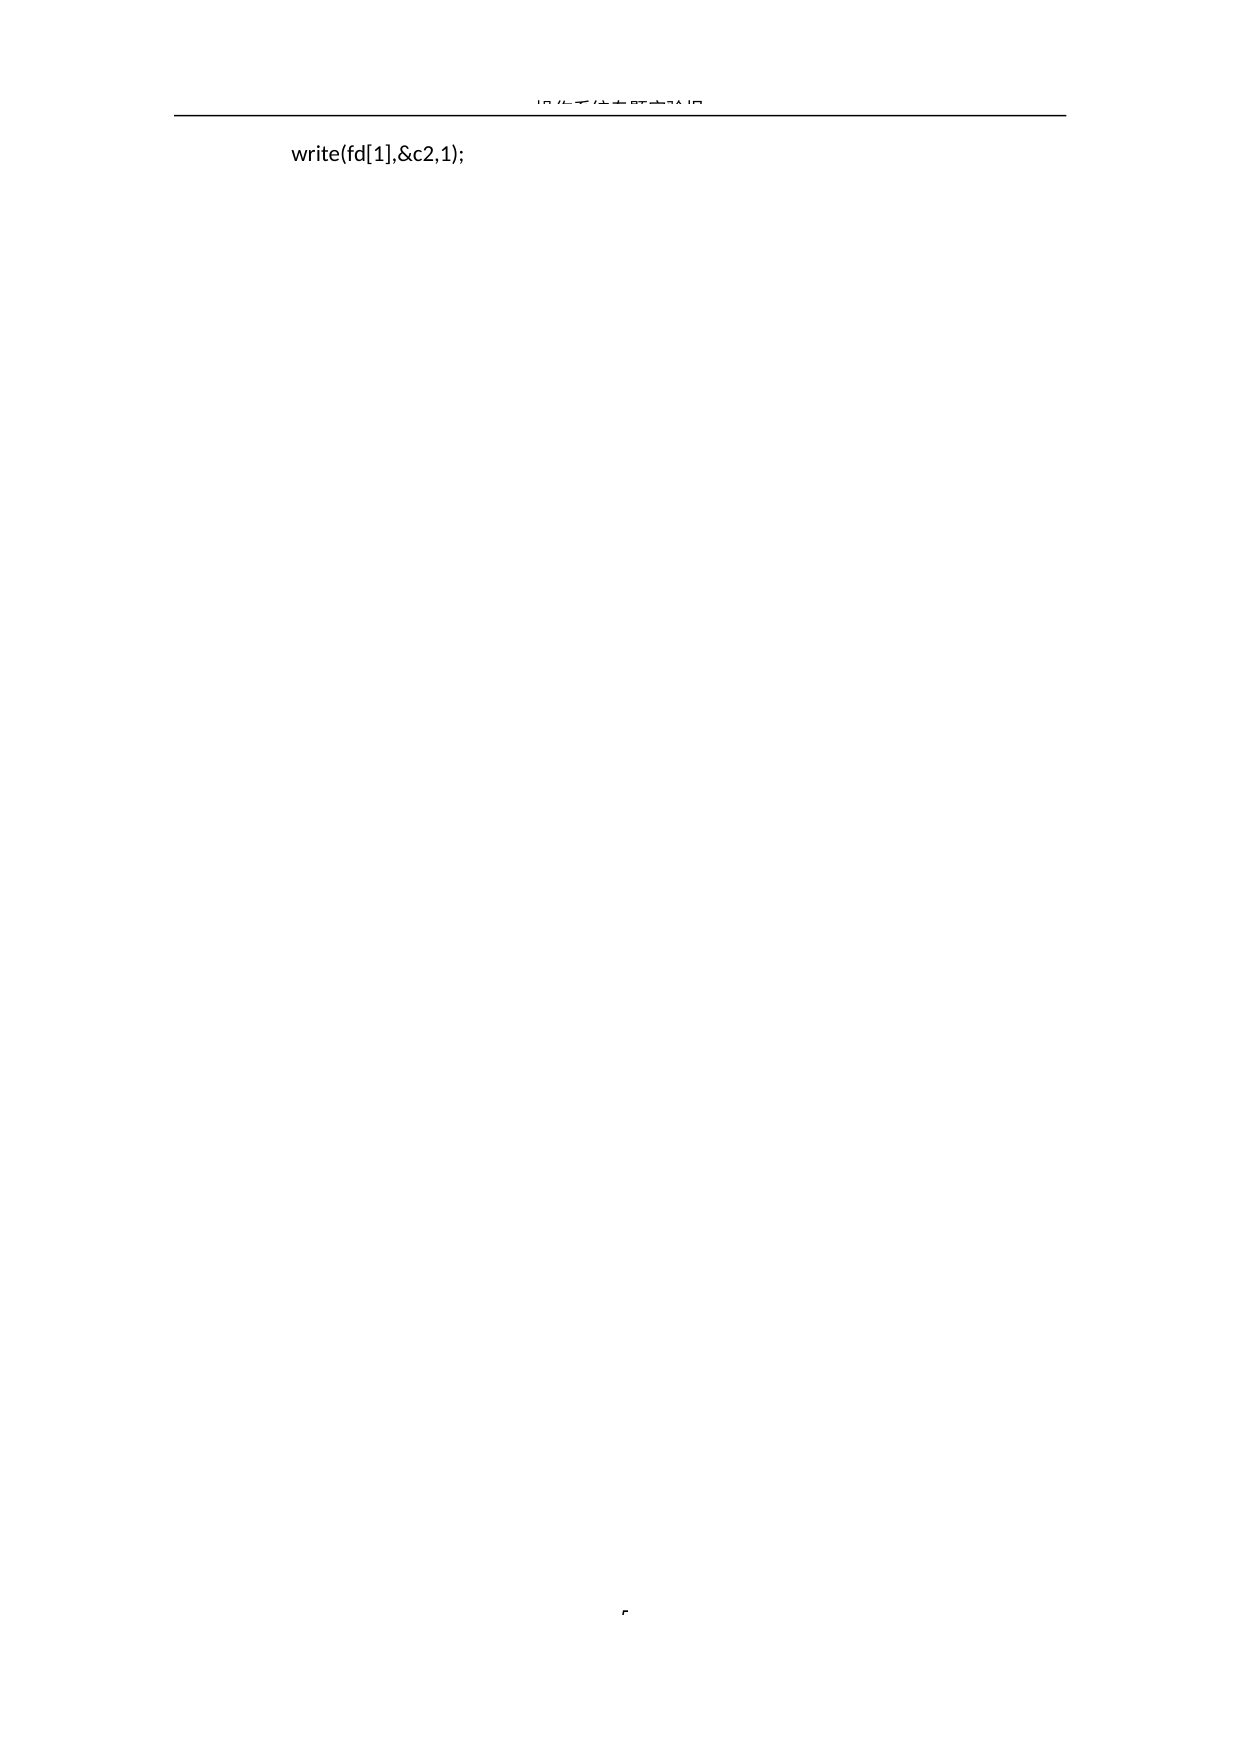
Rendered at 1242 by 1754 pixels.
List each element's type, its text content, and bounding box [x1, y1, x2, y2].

text write(fd[1],&c2,1); [291, 139, 1114, 167]
